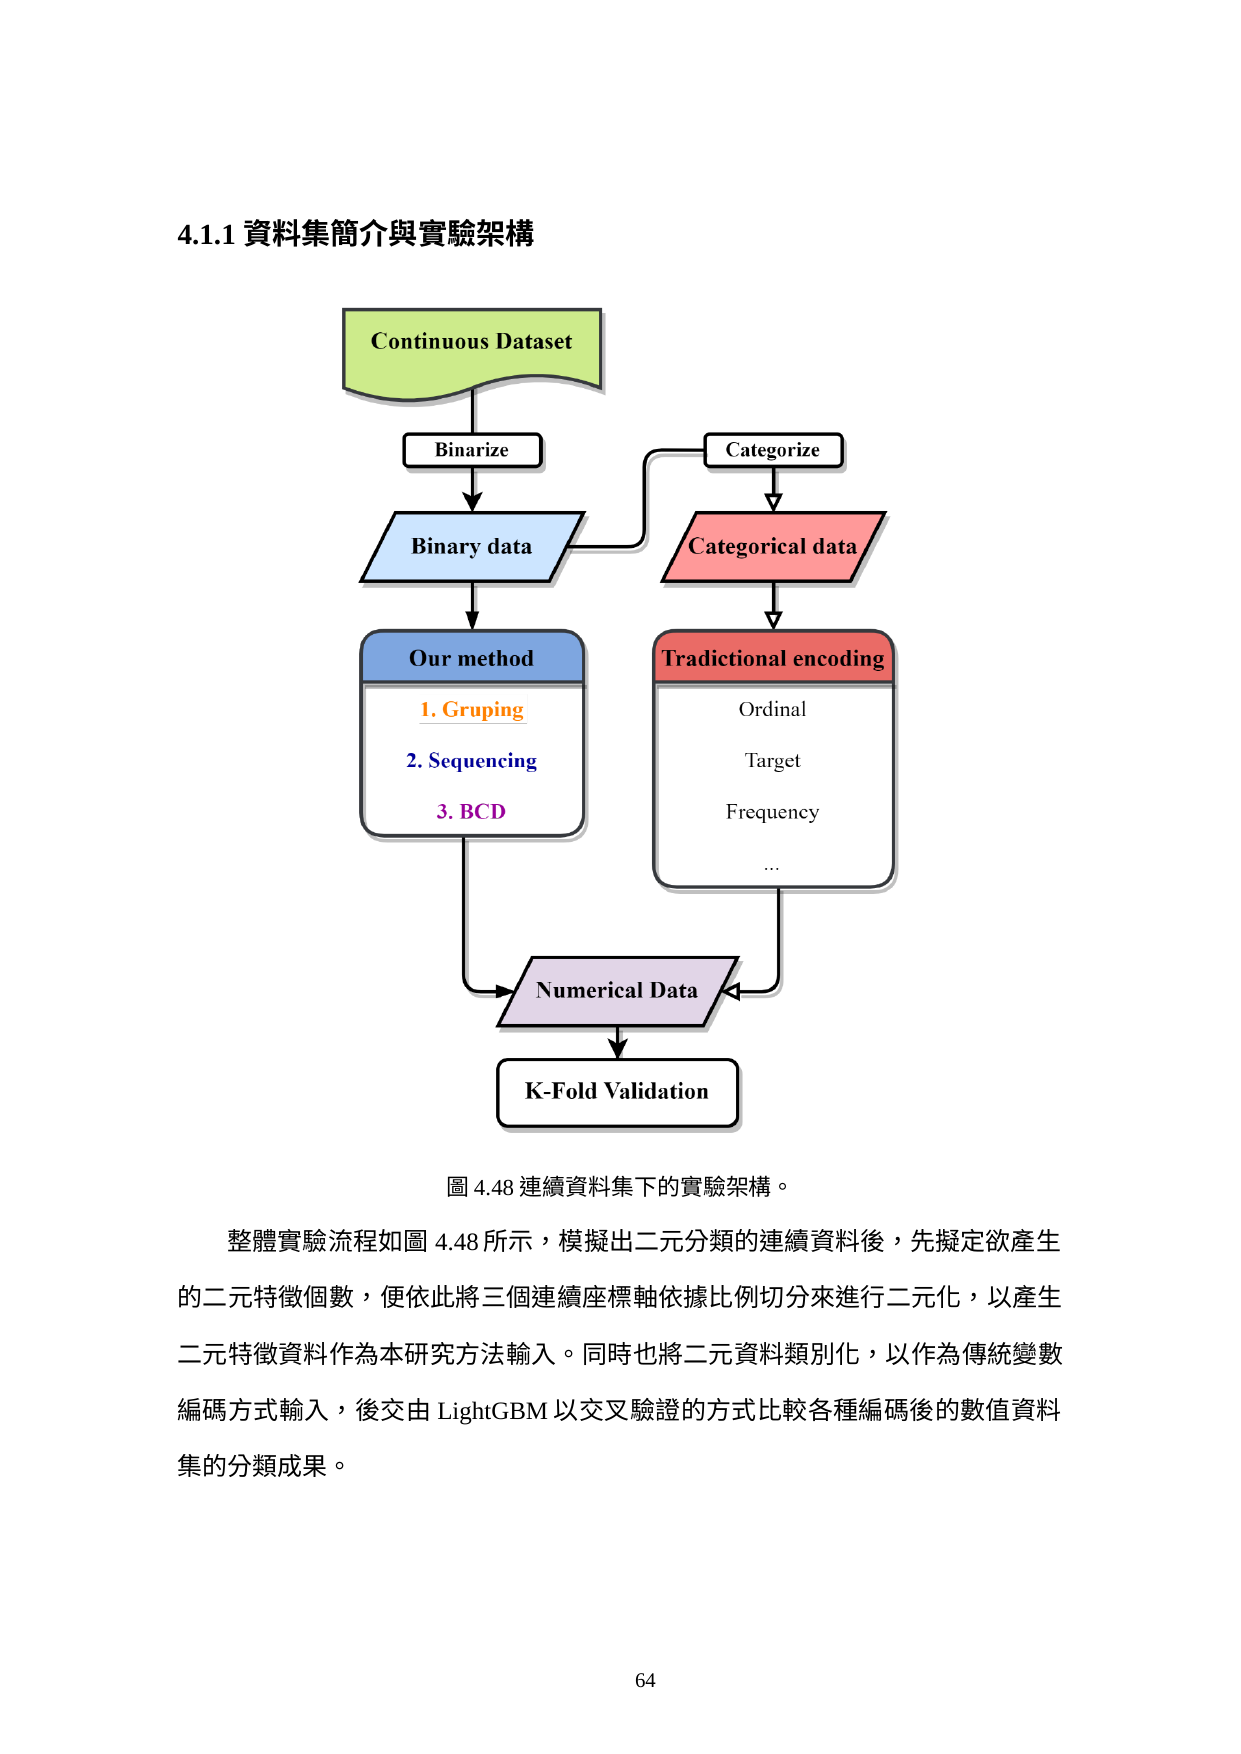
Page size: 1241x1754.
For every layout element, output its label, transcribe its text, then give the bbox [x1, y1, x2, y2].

picture [325, 290, 916, 1151]
subtitle 資料集簡介與實驗架構 [177, 194, 1063, 269]
